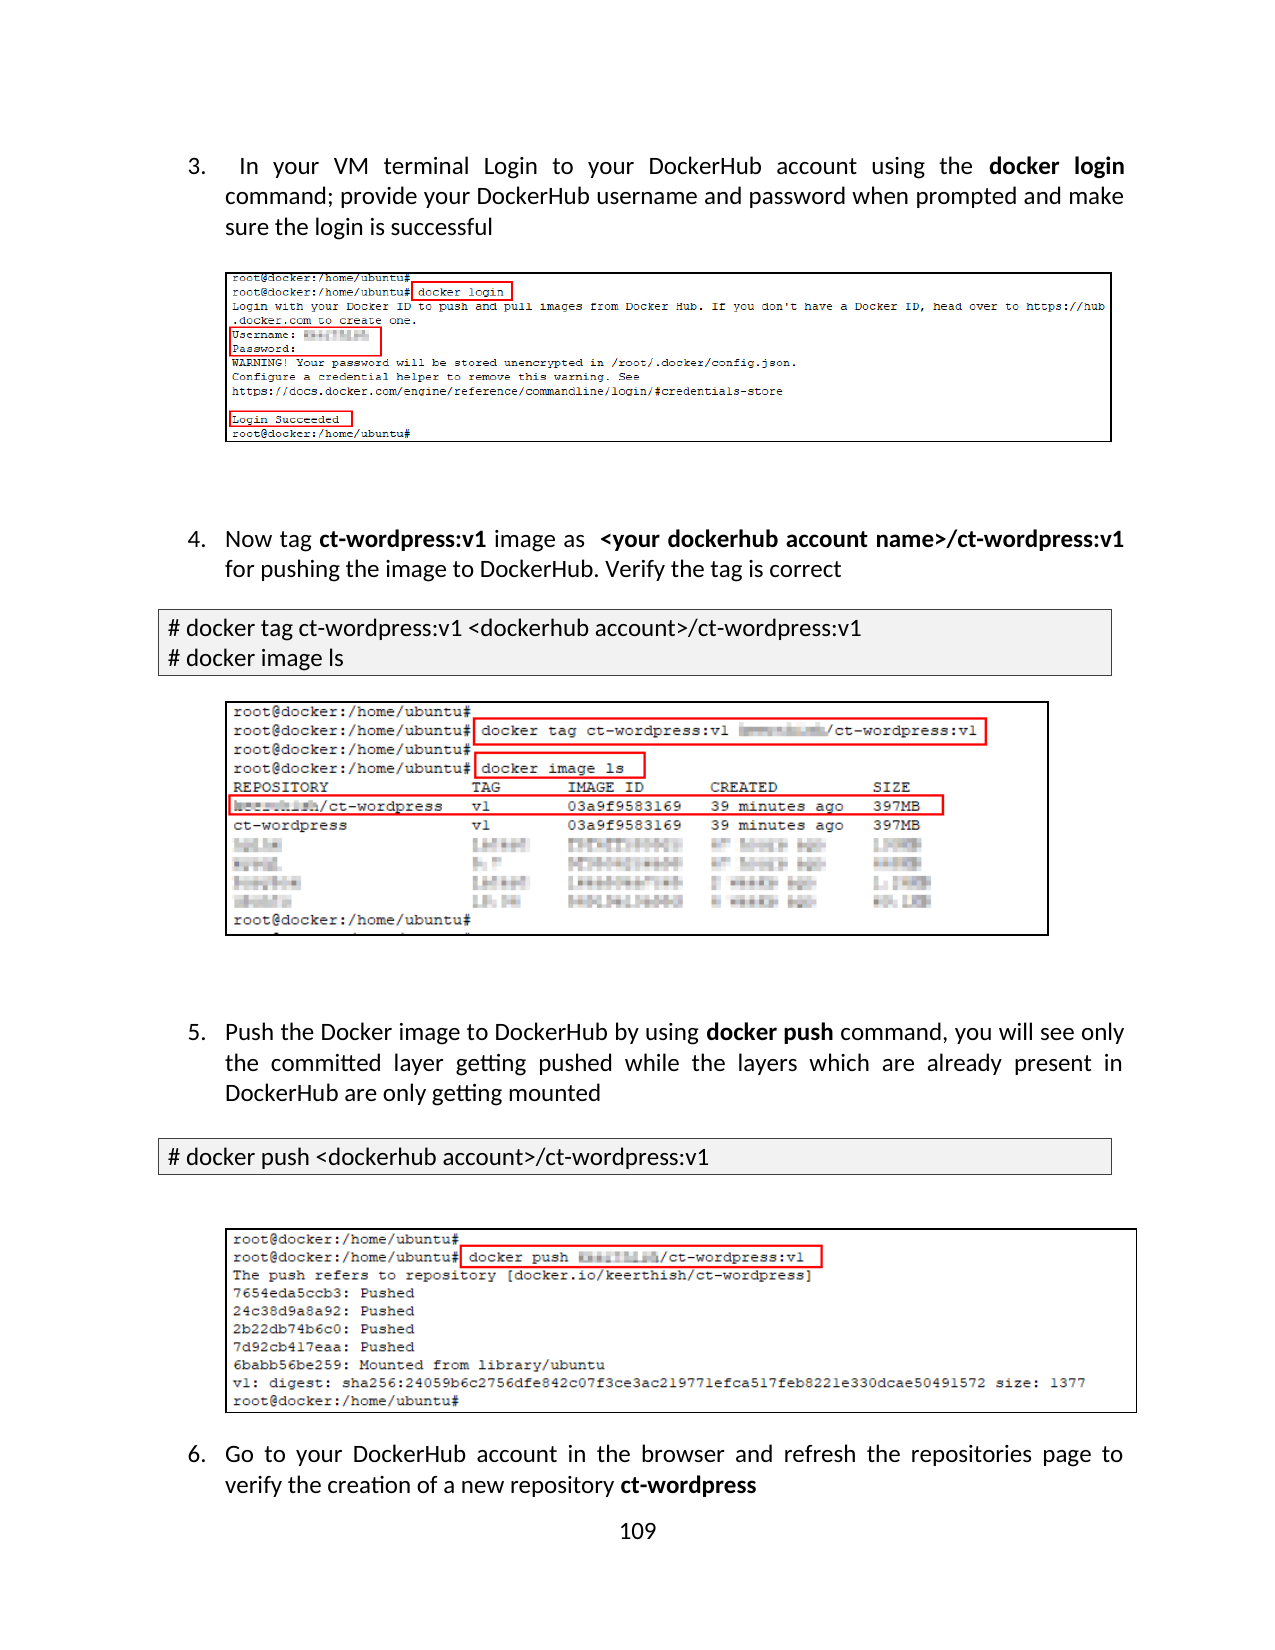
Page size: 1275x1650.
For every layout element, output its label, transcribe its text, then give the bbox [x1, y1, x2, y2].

text # docker tag ct-wordpress:v1 <dockerhub account>/ct-wordpress:v1 [159, 610, 1111, 639]
text # docker push <dockerhub account>/ct-wordpress:v1 [159, 1139, 1111, 1174]
text # docker image ls [159, 639, 1111, 675]
list In your VM terminal Login to your DockerHub account using the docker login command; provide your DockerHub username and password when prompted and make sure the login is successful [187, 150, 1125, 242]
picture [227, 274, 1110, 441]
list Go to your DockerHub account in the browser and refresh the repositories page to verify the creation of a new repository ct-wordpress [187, 1438, 1125, 1499]
list Push the Docker image to DockerHub by using docker push command, you will see only the committed layer getting pushed while the layers which are already present in DockerHub are only getting mounted [187, 1016, 1125, 1108]
picture [227, 703, 1047, 934]
list Now tag ct-wordpress:v1 image as <your dockerhub account name>/ct-wordpress:v1 for pushing the image to DockerHub. Verify the tag is correct [187, 523, 1125, 584]
picture [227, 1230, 1136, 1412]
